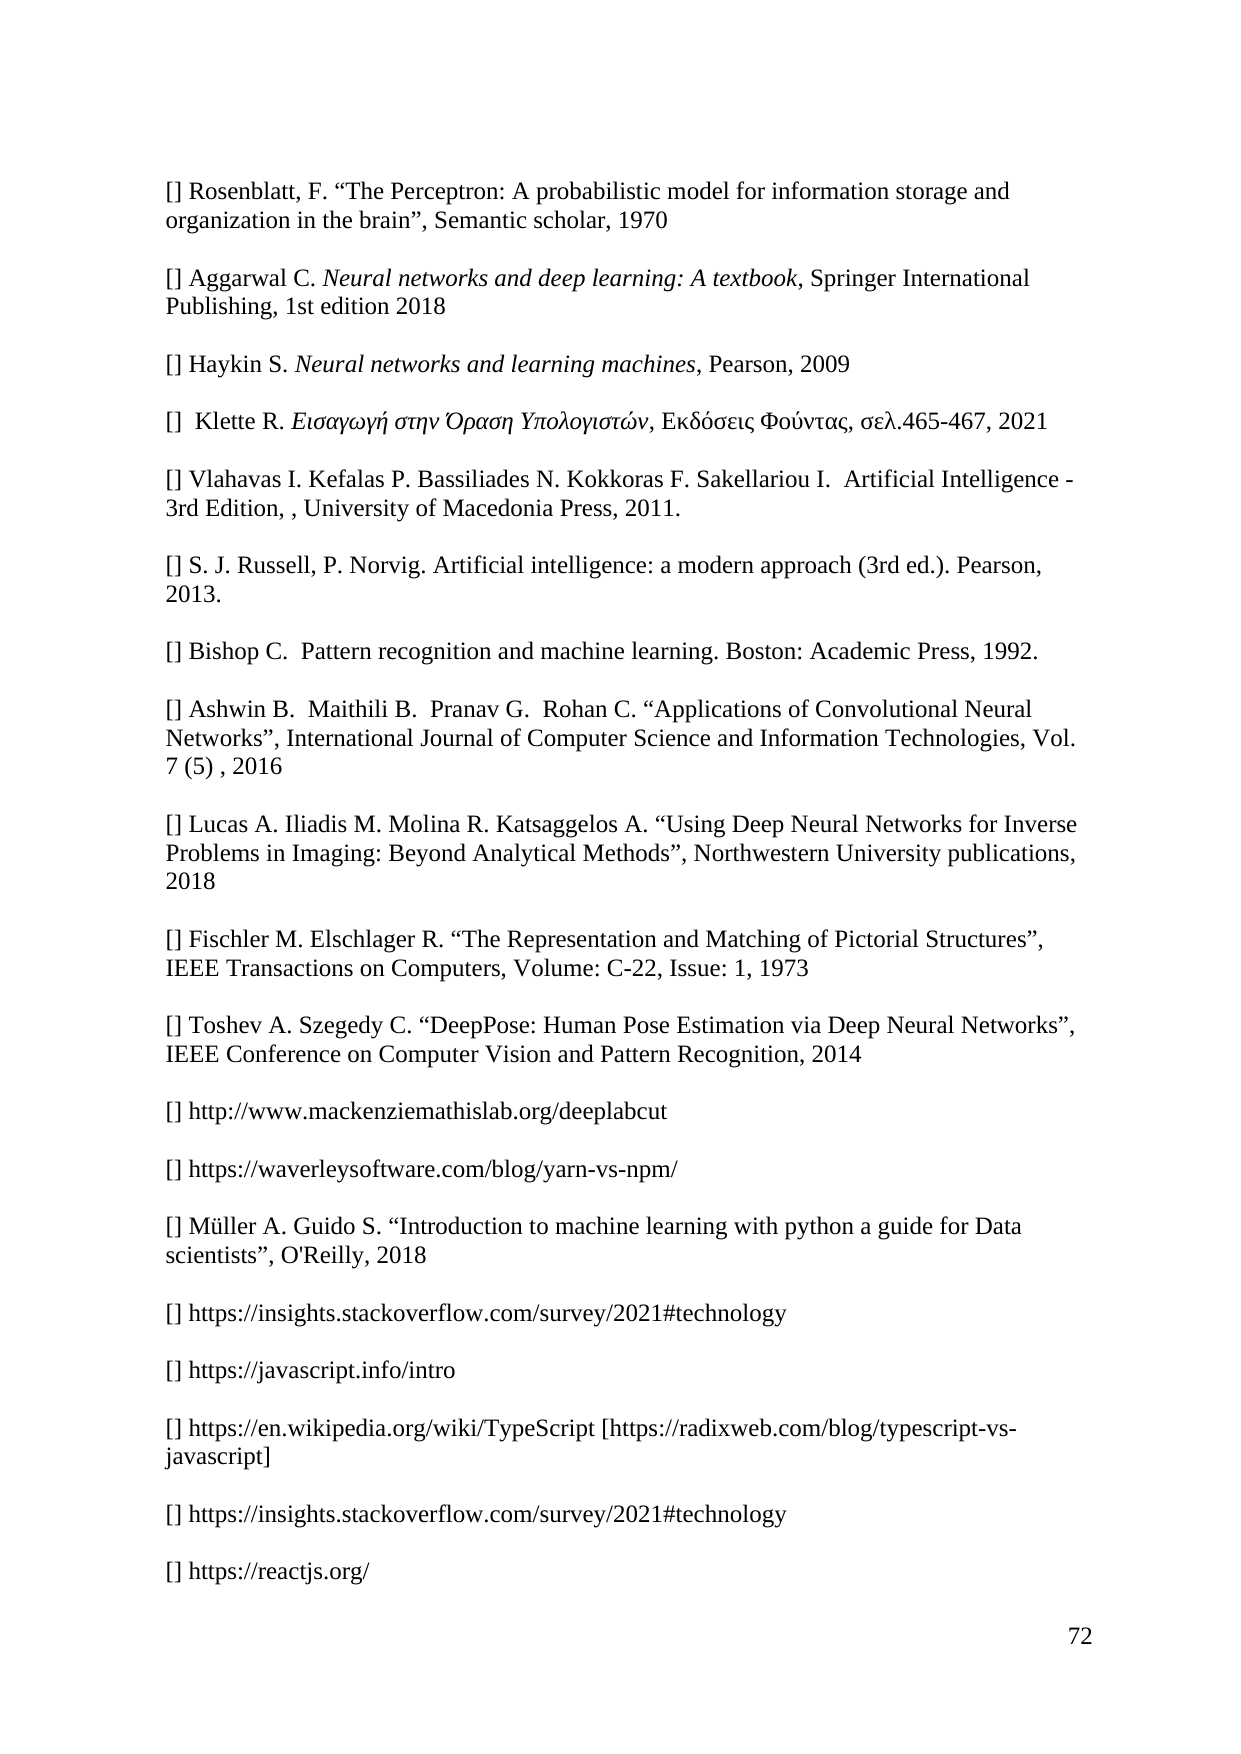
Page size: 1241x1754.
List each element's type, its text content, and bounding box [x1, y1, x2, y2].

text [] Müller A. Guido S. “Introduction to machine learning with python a guide for Data scientists”, O'Reilly, 2018 [165, 1211, 1092, 1269]
text [] Bishop C. Pattern recognition and machine learning. Boston: Academic Press, 1992. [165, 636, 1092, 665]
text [] Rosenblatt, F. “The Perceptron: A probabilistic model for information storage and organization in the brain”, Semantic scholar, 1970 [165, 176, 1092, 234]
text [] https://insights.stackoverflow.com/survey/2021#technology [165, 1499, 1092, 1528]
text [] Toshev A. Szegedy C. “DeepPose: Human Pose Estimation via Deep Neural Networks”, IEEE Conference on Computer Vision and Pattern Recognition, 2014 [165, 1010, 1092, 1068]
text [] Klette R. Εισαγωγή στην Όραση Υπολογιστών, Εκδόσεις Φούντας, σελ.465-467, 2021 [165, 406, 1092, 435]
text [] Lucas A. Iliadis M. Molina R. Katsaggelos A. “Using Deep Neural Networks for Inverse Problems in Imaging: Beyond Analytical Methods”, Northwestern University publications, 2018 [165, 809, 1092, 895]
text [] http://www.mackenziemathislab.org/deeplabcut [165, 1096, 1092, 1125]
text [] Haykin S. Neural networks and learning machines, Pearson, 2009 [165, 349, 1092, 378]
text [] Ashwin B. Maithili B. Pranav G. Rohan C. “Applications of Convolutional Neural Networks”, International Journal of Computer Science and Information Technologies, Vol. 7 (5) , 2016 [165, 694, 1092, 780]
text [] https://insights.stackoverflow.com/survey/2021#technology [165, 1298, 1092, 1326]
text [] Vlahavas I. Kefalas P. Bassiliades N. Kokkoras F. Sakellariou I. Artificial Intelligence - 3rd Εdition, , University of Macedonia Press, 2011. [165, 464, 1092, 521]
text [] Fischler M. Elschlager R. “The Representation and Matching of Pictorial Structures”, IEEE Transactions on Computers, Volume: C-22, Issue: 1, 1973 [165, 924, 1092, 981]
text [] https://reactjs.org/ [165, 1556, 1092, 1585]
text [] S. J. Russell, P. Norvig. Artificial intelligence: a modern approach (3rd ed.). Pearson, 2013. [165, 550, 1092, 608]
text [] https://waverleysoftware.com/blog/yarn-vs-npm/ [165, 1154, 1092, 1183]
text [] https://en.wikipedia.org/wiki/TypeScript [https://radixweb.com/blog/typescript-vs-javascript] [165, 1413, 1092, 1470]
text [] https://javascript.info/intro [165, 1355, 1092, 1384]
text [] Aggarwal C. Neural networks and deep learning: A textbook, Springer International Publishing, 1st edition 2018 [165, 263, 1092, 320]
